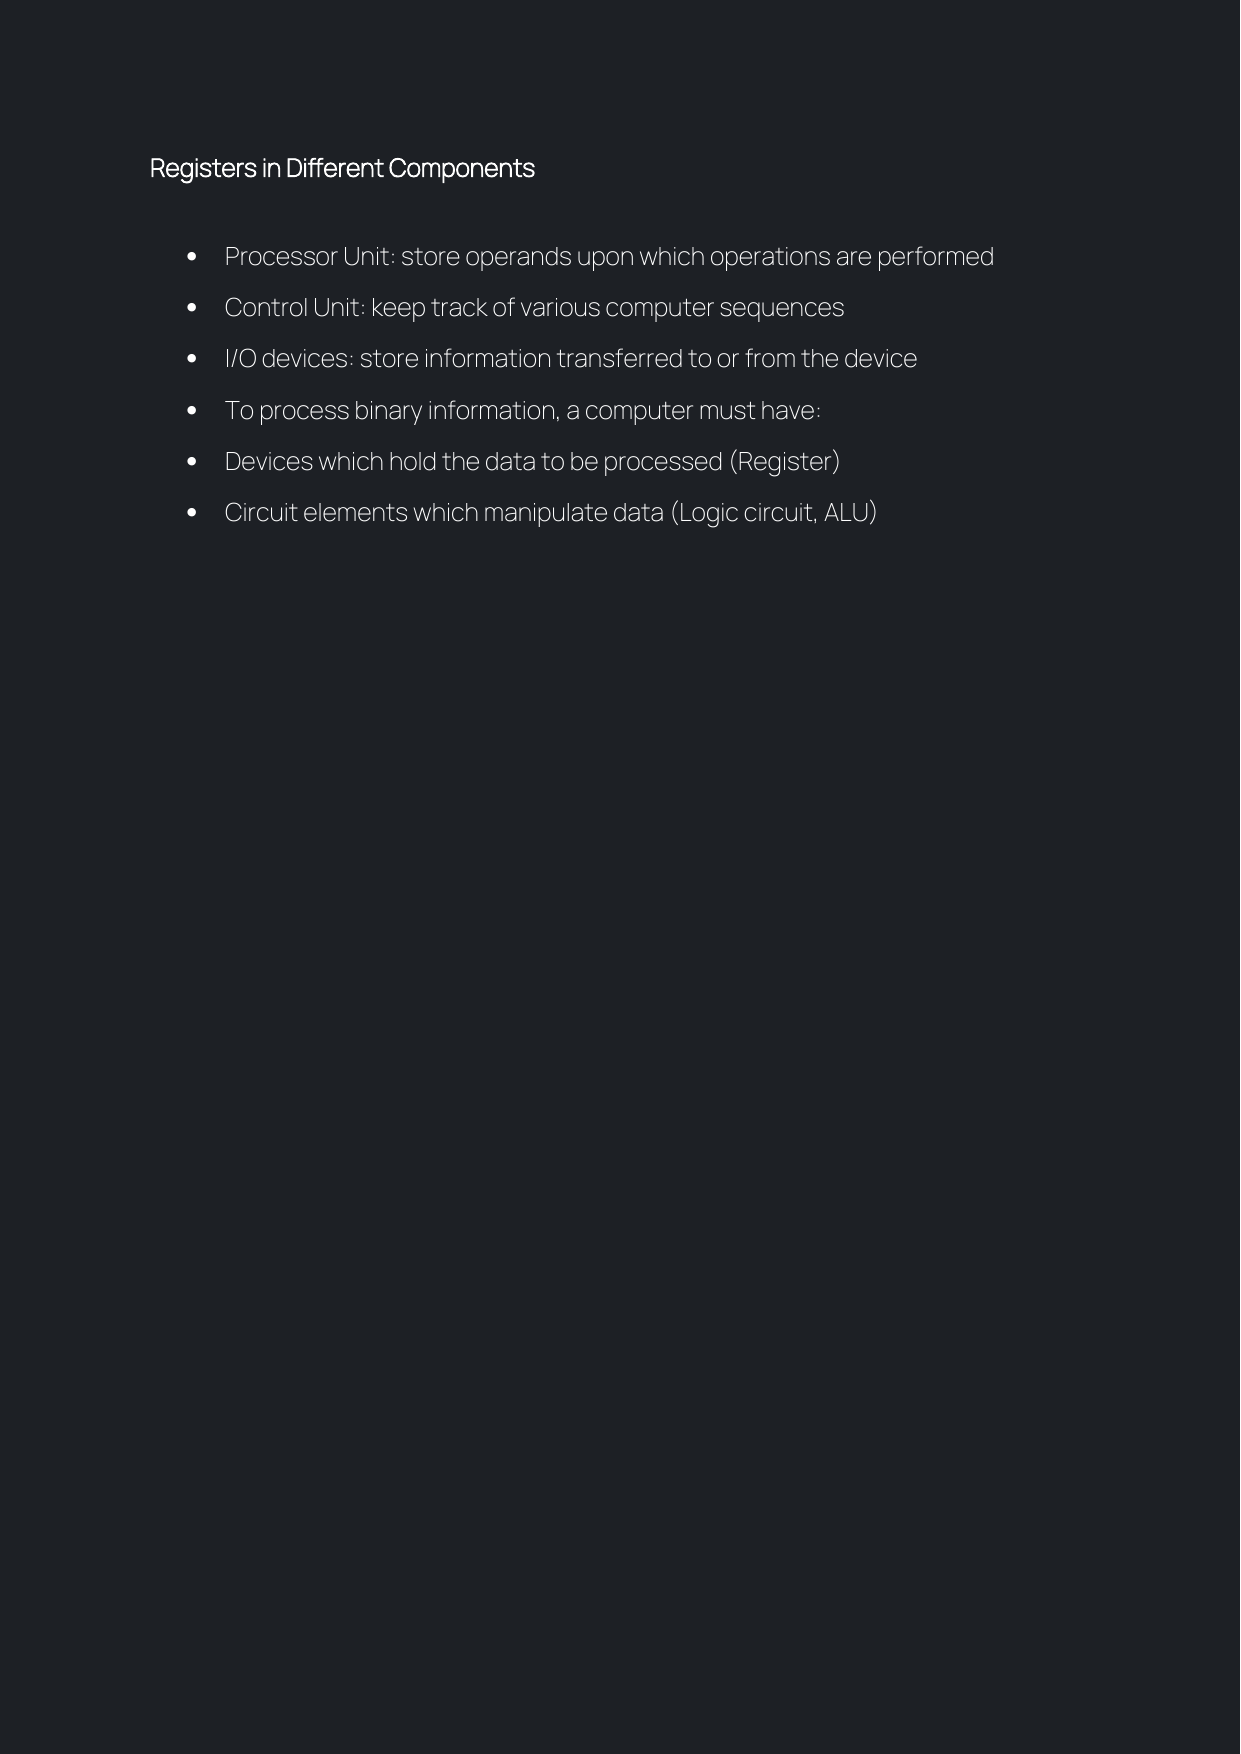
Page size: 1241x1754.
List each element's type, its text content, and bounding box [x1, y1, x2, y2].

list Processor Unit: store operands upon which operations are performed [187, 239, 1090, 273]
list Circuit elements which manipulate data (Logic circuit, ALU) [187, 495, 1090, 529]
list I/O devices: store information transferred to or from the device [187, 341, 1090, 375]
list Devices which hold the data to be processed (Register) [187, 444, 1090, 478]
list Control Unit: keep track of various computer sequences [187, 290, 1090, 324]
subtitle Registers in Different Components [150, 150, 1090, 184]
list To process binary information, a computer must have: [187, 392, 1090, 427]
